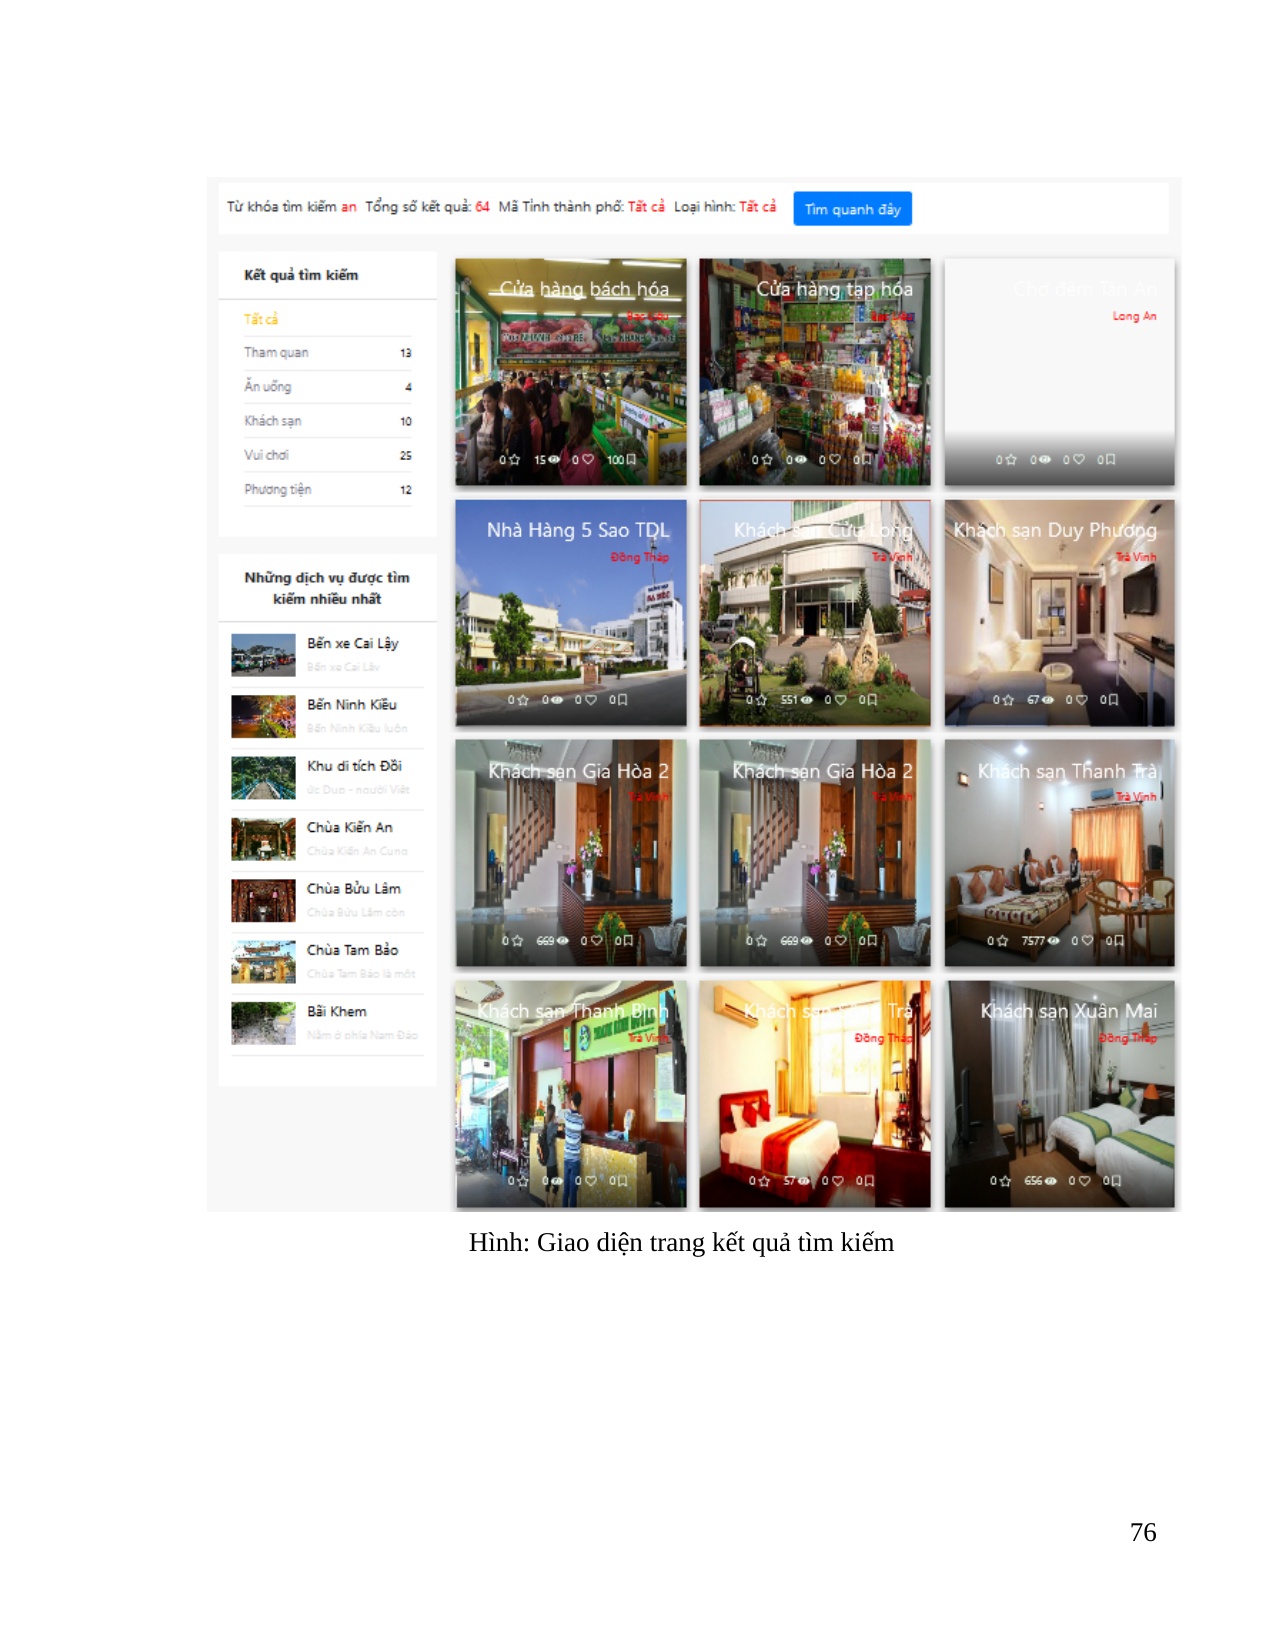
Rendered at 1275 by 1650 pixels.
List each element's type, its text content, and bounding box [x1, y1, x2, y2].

subtitle Hình: Giao diện trang kết quả tìm kiếm [207, 1226, 1156, 1257]
picture [206, 177, 1182, 1212]
